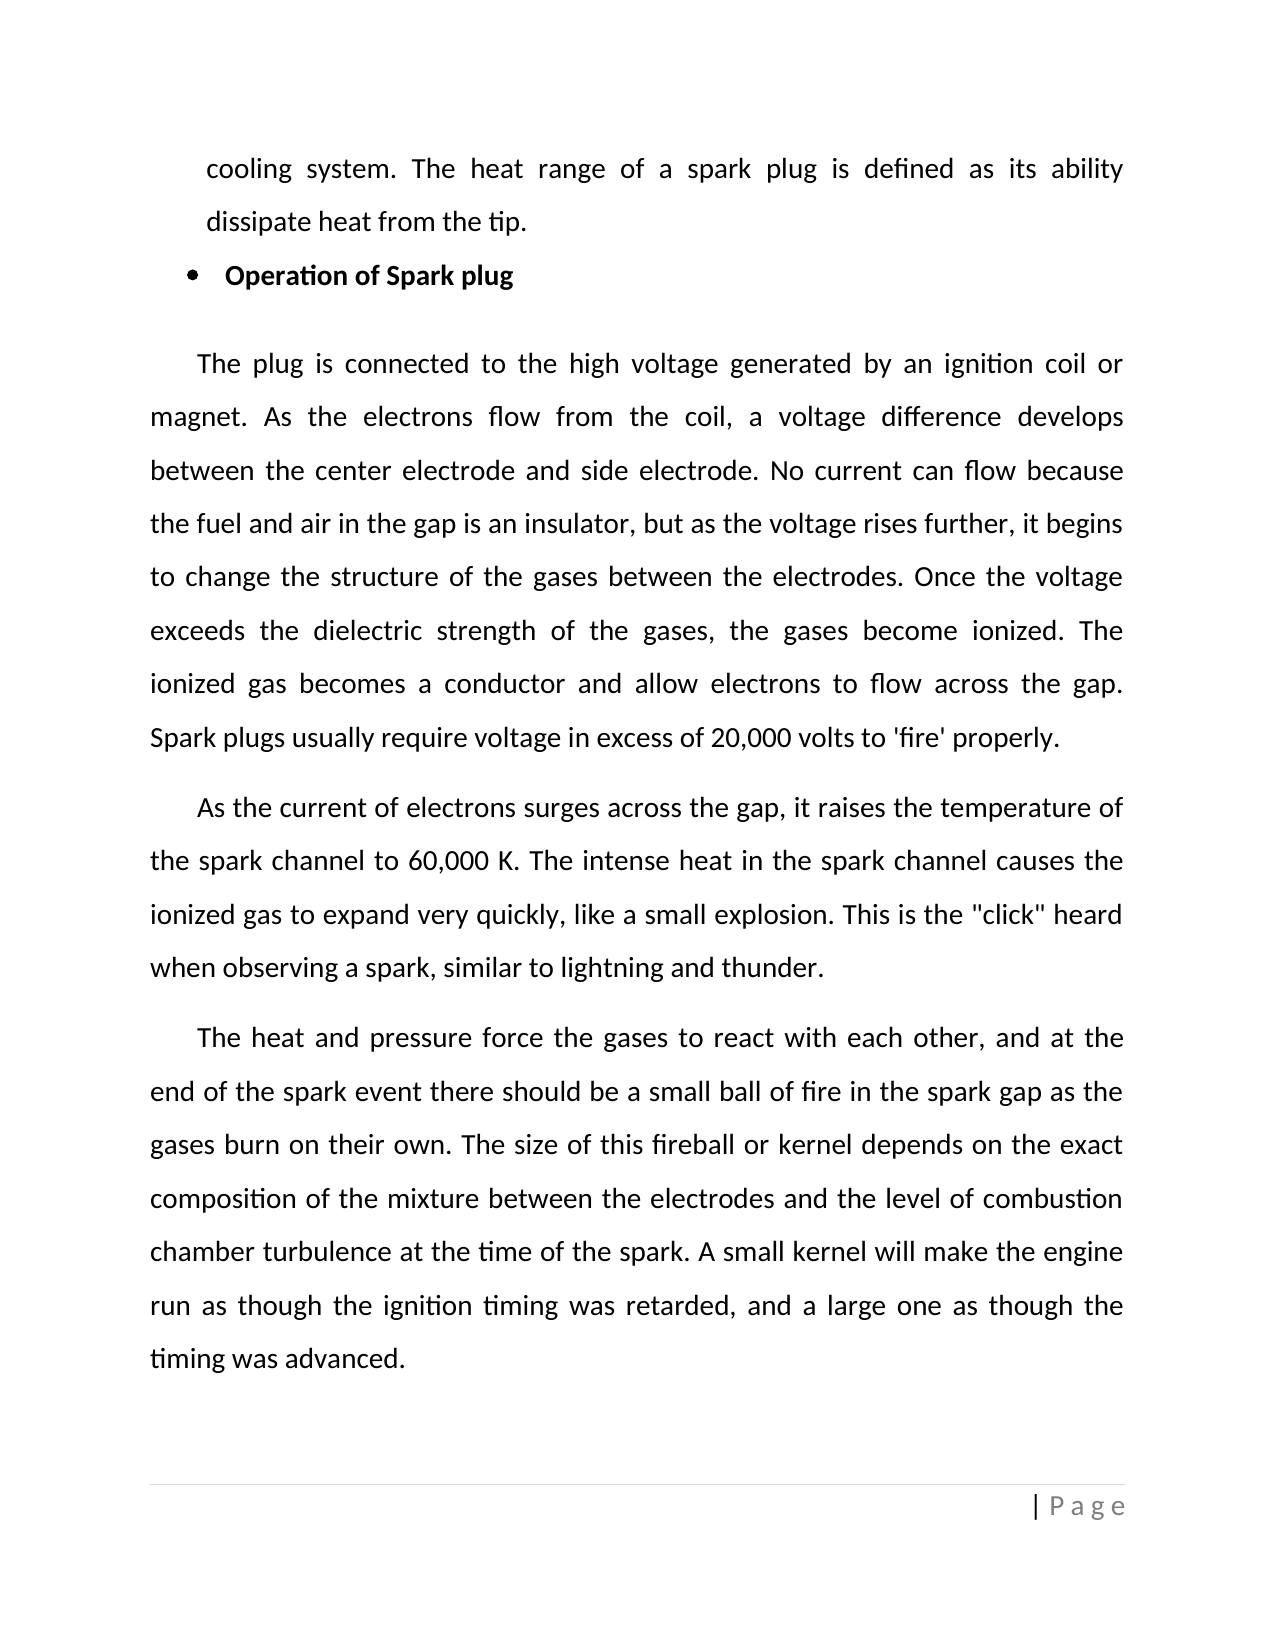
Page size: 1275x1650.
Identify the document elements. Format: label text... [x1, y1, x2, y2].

text As the current of electrons surges across the gap, it raises the temperature of the spark channel to 60,000 K. The intense heat in the spark channel causes the ionized gas to expand very quickly, like a small explosion. This is the "click" heard when observing a spark, similar to lightning and thunder. [150, 789, 1125, 985]
text The heat and pressure force the gases to react with each other, and at the end of the spark event there should be a small ball of fire in the spark gap as the gases burn on their own. The size of this fireball or kernel depends on the exact composition of the mixture between the electrodes and the level of combustion chamber turbulence at the time of the spark. A small kernel will make the engine run as though the ignition timing was retarded, and a large one as though the timing was advanced. [150, 1019, 1125, 1376]
text The plug is connected to the high voltage generated by an ignition coil or magnet. As the electrons flow from the coil, a voltage difference develops between the center electrode and side electrode. No current can flow because the fuel and air in the gap is an insulator, but as the voltage rises further, it begins to change the structure of the gases between the electrodes. Once the voltage exceeds the dielectric strength of the gases, the gases become ionized. The ionized gas becomes a conductor and allow electrons to flow across the gap. Spark plugs usually require voltage in excess of 20,000 volts to 'fire' properly. [150, 345, 1125, 754]
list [169, 150, 1125, 239]
list Operation of Spark plug [187, 257, 1125, 292]
